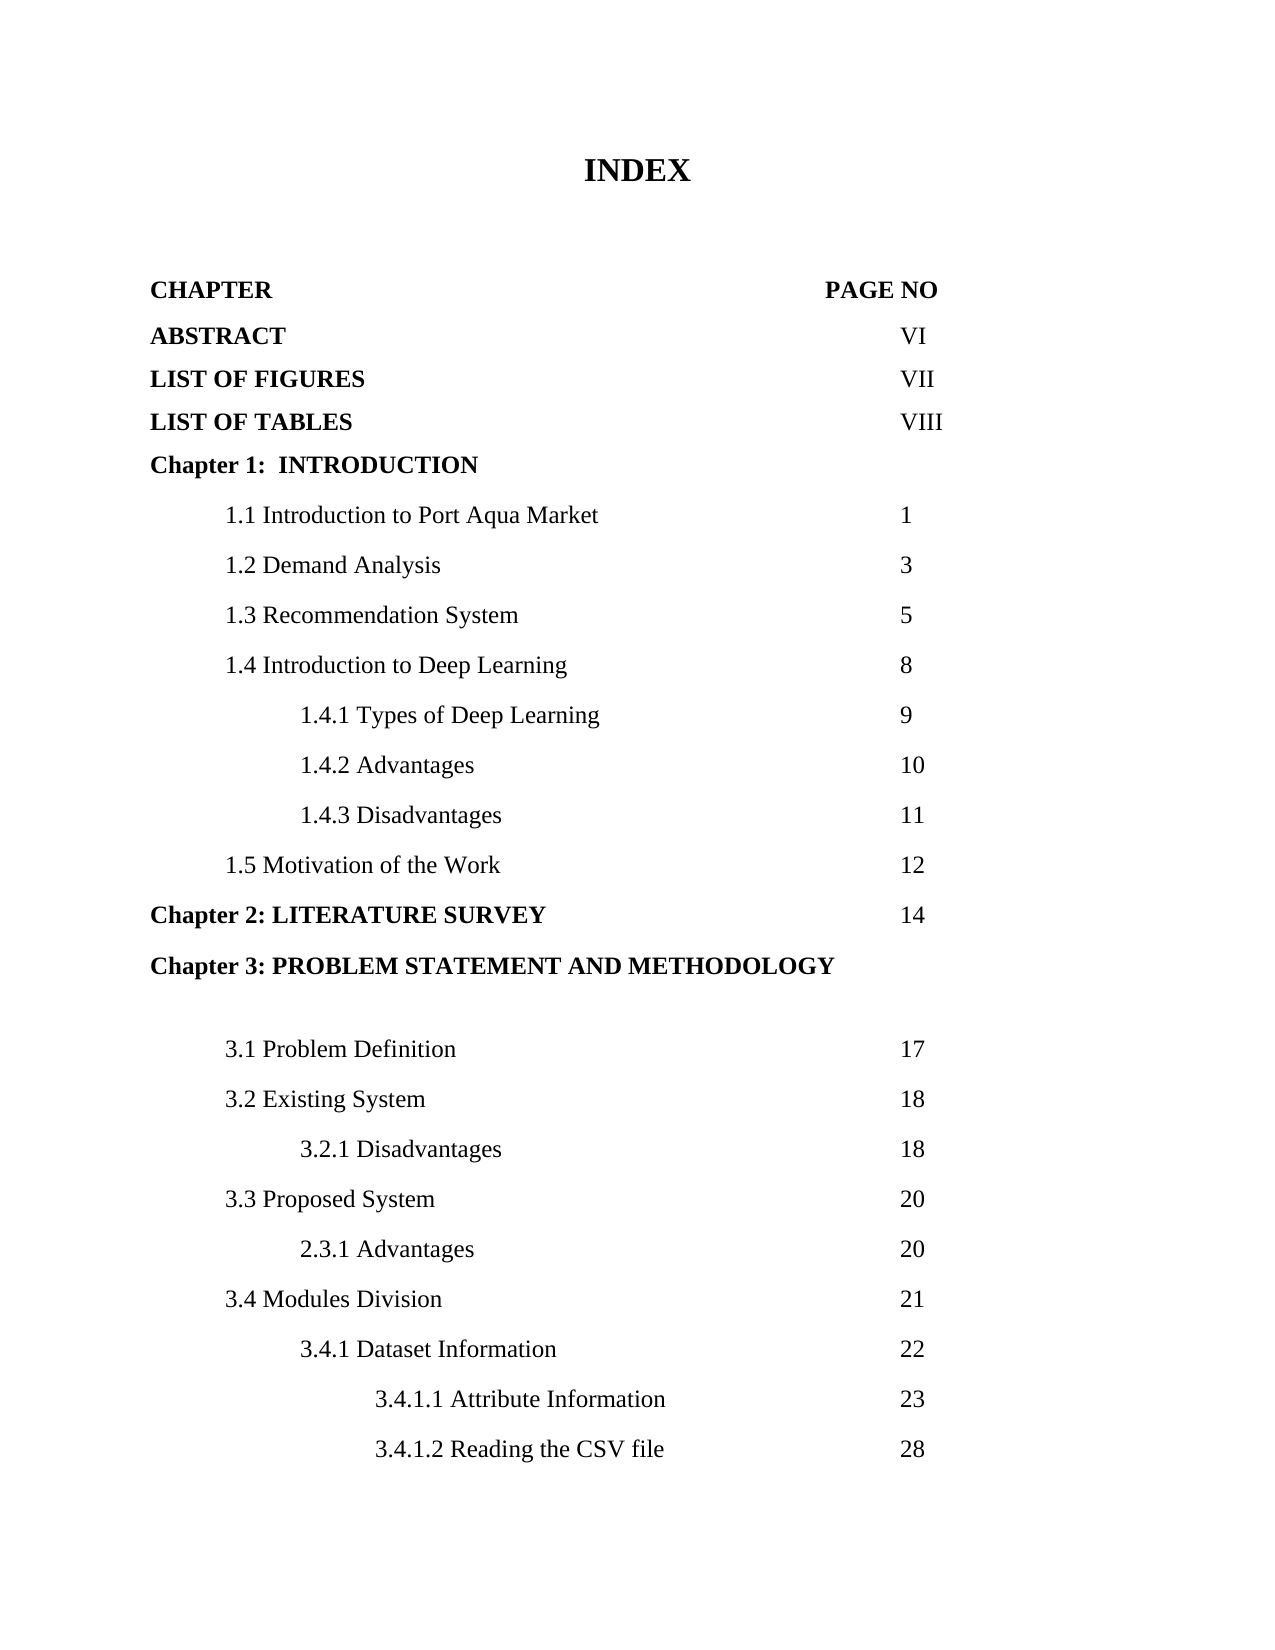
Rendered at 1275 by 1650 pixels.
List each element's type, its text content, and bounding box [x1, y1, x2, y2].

text 3.4.1.1 Attribute Information 23 [225, 1384, 1125, 1413]
text 1.2 Demand Analysis 3 [225, 550, 1125, 579]
text 1.4.3 Disadvantages 11 [225, 800, 1125, 829]
text Chapter 1: INTRODUCTION [150, 450, 1125, 479]
text 1.5 Motivation of the Work 12 [225, 850, 1125, 879]
text LIST OF TABLES VIII [150, 407, 1125, 436]
text 3.2 Existing System 18 [225, 1084, 1125, 1113]
text Chapter 3: PROBLEM STATEMENT AND METHODOLOGY [150, 951, 1125, 1013]
text 3.4.1.2 Reading the CSV file 28 [225, 1434, 1125, 1496]
text Chapter 2: LITERATURE SURVEY 14 [150, 900, 1125, 929]
text 1.3 Recommendation System 5 [225, 600, 1125, 629]
text INDEX [150, 150, 1125, 188]
text 3.3 Proposed System 20 [225, 1184, 1125, 1213]
text 1.4 Introduction to Deep Learning 8 [225, 650, 1125, 679]
text 1.4.2 Advantages 10 [225, 750, 1125, 779]
text CHAPTER PAGE NO [150, 275, 1125, 304]
text LIST OF FIGURES VII [150, 364, 1125, 393]
text 2.3.1 Advantages 20 [225, 1234, 1125, 1263]
text 3.4.1 Dataset Information 22 [225, 1334, 1125, 1363]
text 1.4.1 Types of Deep Learning 9 [225, 700, 1125, 729]
text 1.1 Introduction to Port Aqua Market 1 [225, 500, 1125, 529]
text ABSTRACT VI [150, 321, 1125, 350]
text 3.1 Problem Definition 17 [225, 1034, 1125, 1063]
text 3.4 Modules Division 21 [225, 1284, 1125, 1313]
text 3.2.1 Disadvantages 18 [225, 1134, 1125, 1163]
